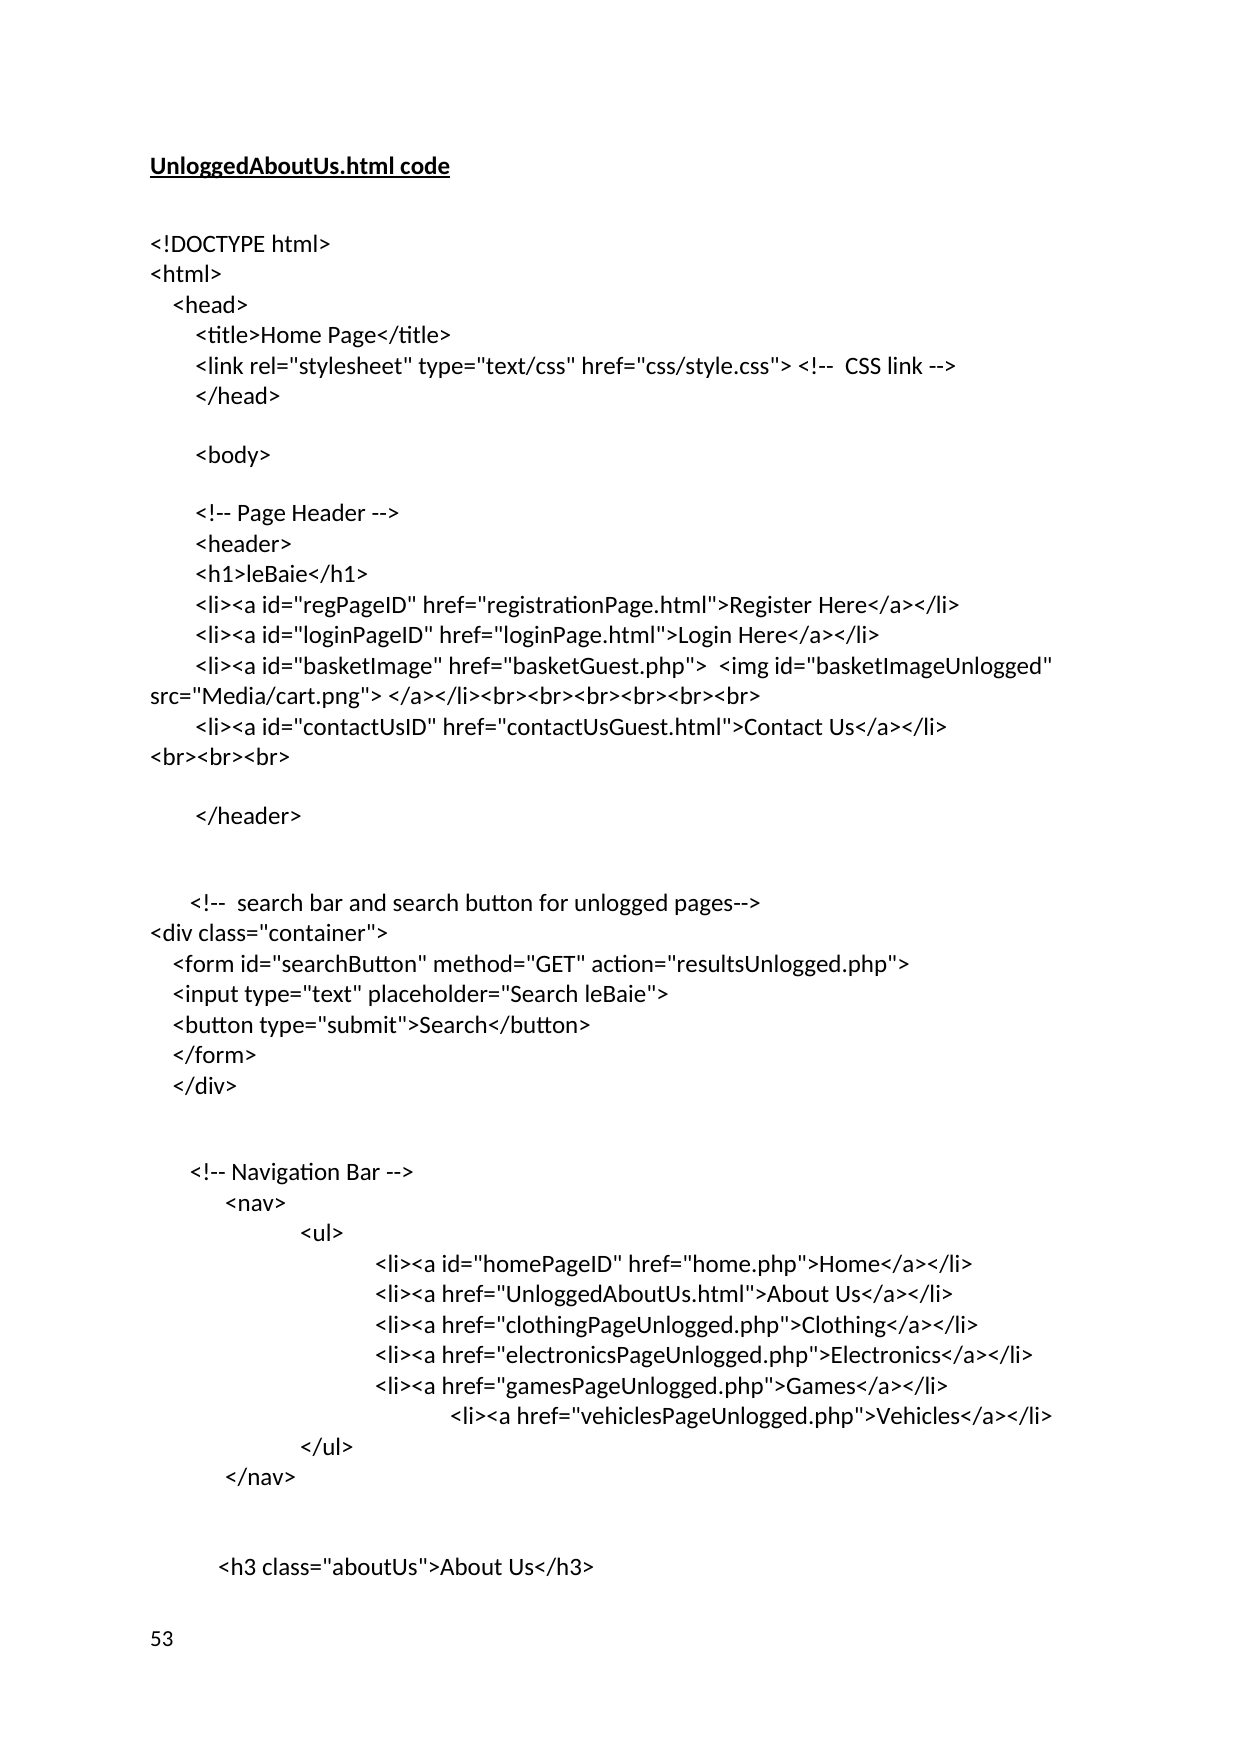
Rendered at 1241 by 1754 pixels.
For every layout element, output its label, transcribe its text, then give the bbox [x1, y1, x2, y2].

text </header> [150, 800, 1090, 831]
text <li><a href="UnloggedAboutUs.html">About Us</a></li> [150, 1278, 1090, 1309]
text <li><a href="gamesPageUnlogged.php">Games</a></li> [150, 1370, 1090, 1401]
text <form id="searchButton" method="GET" action="resultsUnlogged.php"> [150, 948, 1090, 978]
text <!-- search bar and search button for unlogged pages--> [150, 887, 1090, 917]
text <li><a id="regPageID" href="registrationPage.html">Register Here</a></li> [150, 589, 1090, 619]
text </div> [150, 1070, 1090, 1100]
text <li><a id="homePageID" href="home.php">Home</a></li> [150, 1248, 1090, 1278]
text <html> [150, 258, 1090, 289]
text <div class="container"> [150, 917, 1090, 948]
text <!DOCTYPE html> [150, 228, 1090, 258]
text </nav> [150, 1462, 1090, 1492]
text <!-- Navigation Bar --> [150, 1156, 1090, 1187]
text <ul> [150, 1217, 1090, 1248]
text <head> [150, 289, 1090, 319]
text <nav> [150, 1187, 1090, 1217]
text <body> [150, 439, 1090, 469]
text <li><a href="clothingPageUnlogged.php">Clothing</a></li> [150, 1309, 1090, 1339]
text <li><a id="contactUsID" href="contactUsGuest.html">Contact Us</a></li> <br><br><br> [150, 711, 1090, 772]
text <li><a id="basketImage" href="basketGuest.php"> <img id="basketImageUnlogged" src="Media/cart.png"> </a></li><br><br><br><br><br><br> [150, 650, 1090, 711]
text <title>Home Page</title> [150, 319, 1090, 350]
text <h3 class="aboutUs">About Us</h3> [150, 1551, 1090, 1581]
text <link rel="stylesheet" type="text/css" href="css/style.css"> <!-- CSS link --> [150, 350, 1090, 380]
text <input type="text" placeholder="Search leBaie"> [150, 978, 1090, 1009]
text </form> [150, 1039, 1090, 1070]
text <header> [150, 528, 1090, 558]
text <li><a id="loginPageID" href="loginPage.html">Login Here</a></li> [150, 619, 1090, 650]
text <!-- Page Header --> [150, 497, 1090, 528]
text <h1>leBaie</h1> [150, 558, 1090, 589]
text UnloggedAboutUs.html code [150, 150, 1090, 181]
text </ul> [150, 1431, 1090, 1462]
text </head> [150, 380, 1090, 411]
text <button type="submit">Search</button> [150, 1009, 1090, 1039]
text <li><a href="vehiclesPageUnlogged.php">Vehicles</a></li> [150, 1401, 1090, 1431]
text <li><a href="electronicsPageUnlogged.php">Electronics</a></li> [150, 1339, 1090, 1370]
